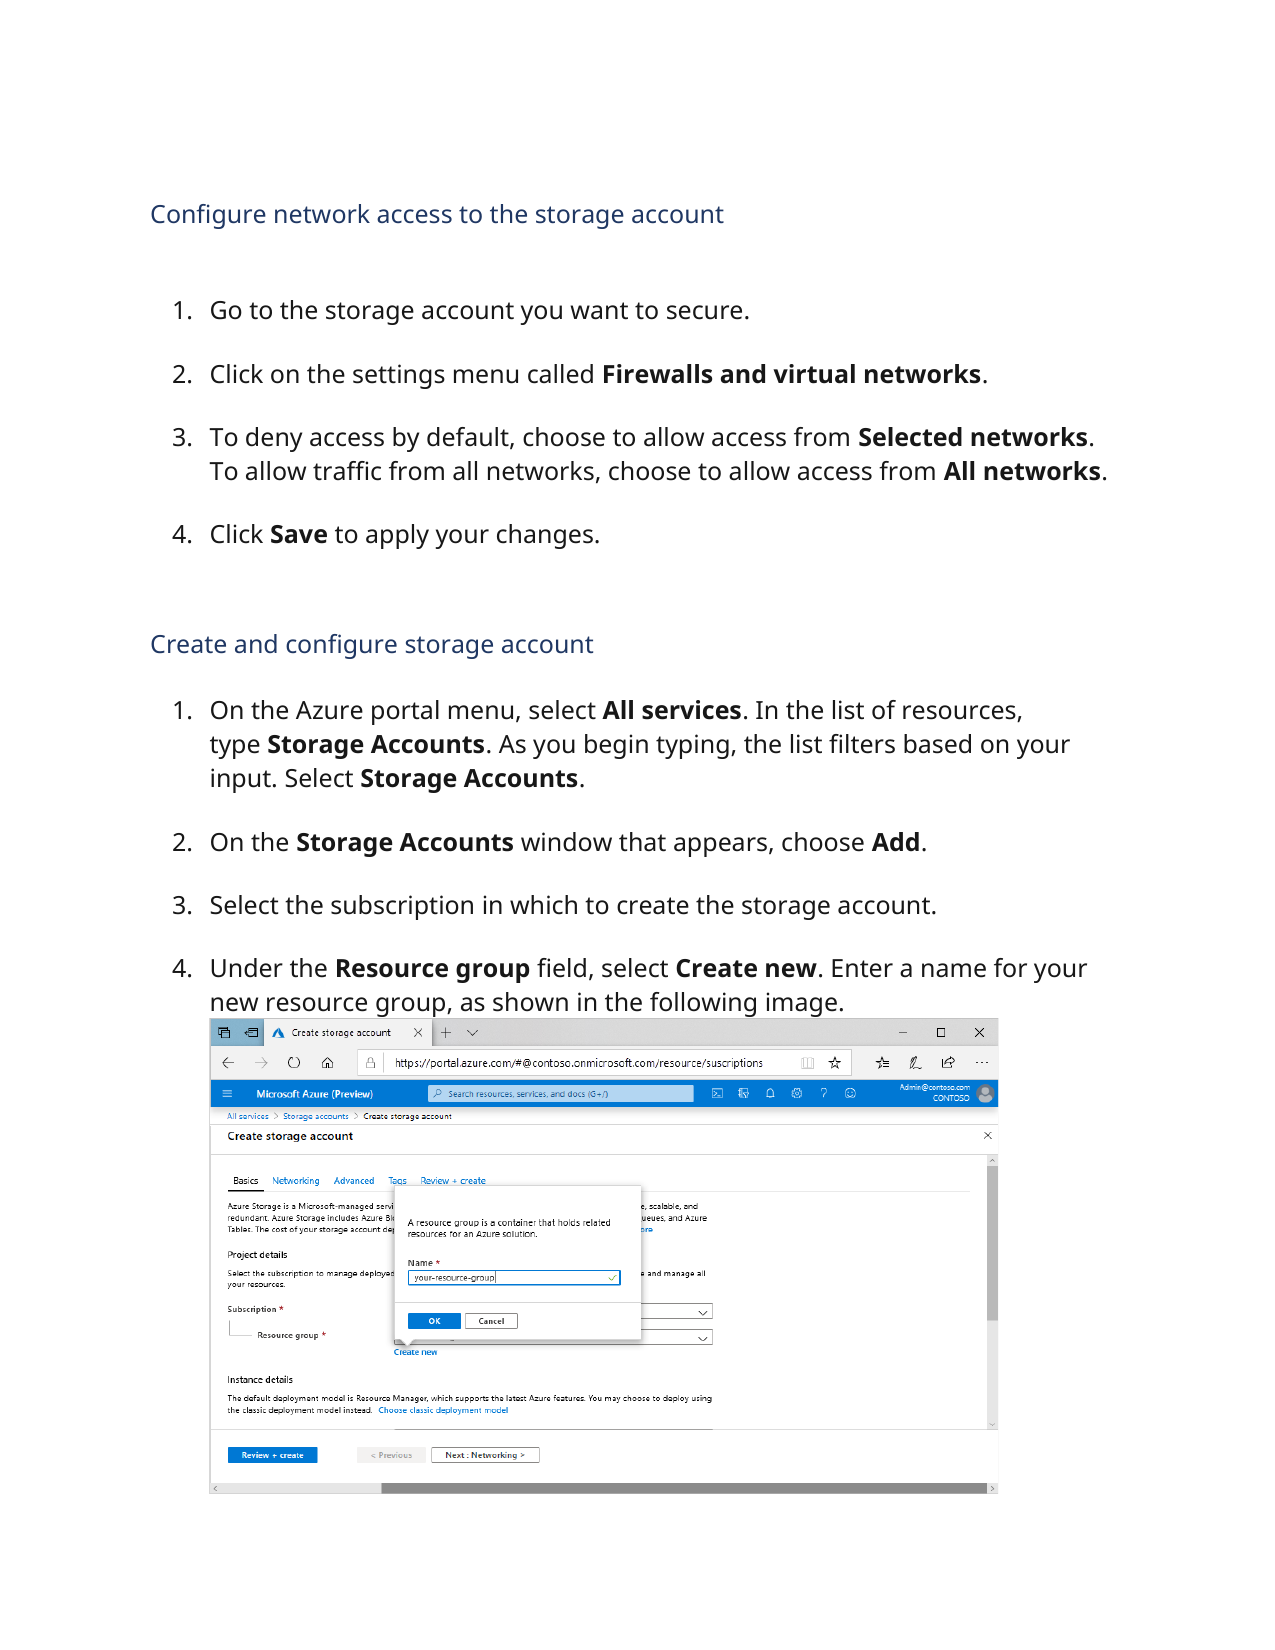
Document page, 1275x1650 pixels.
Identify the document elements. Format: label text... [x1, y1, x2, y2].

list To deny access by default, choose to allow access from Selected networks. To allow traffic from all networks, choose to allow access from All networks. [172, 419, 1125, 488]
list On the Storage Accounts window that appears, choose Add. [172, 824, 1125, 858]
list Click on the settings menu called Firewalls and virtual networks. [172, 356, 1125, 390]
list Select the subscription in which to create the storage account. [172, 887, 1125, 921]
subtitle Configure network access to the storage account [150, 197, 1125, 231]
list Go to the storage account you want to secure. [172, 293, 1125, 327]
list On the Azure portal menu, select All services. In the list of resources, type Storage Accounts. As you begin typing, the list filters based on your input. Select Storage Accounts. [172, 693, 1125, 795]
picture [209, 1018, 999, 1494]
list Click Save to apply your changes. [172, 517, 1125, 551]
subtitle Create and configure storage account [150, 627, 1125, 661]
